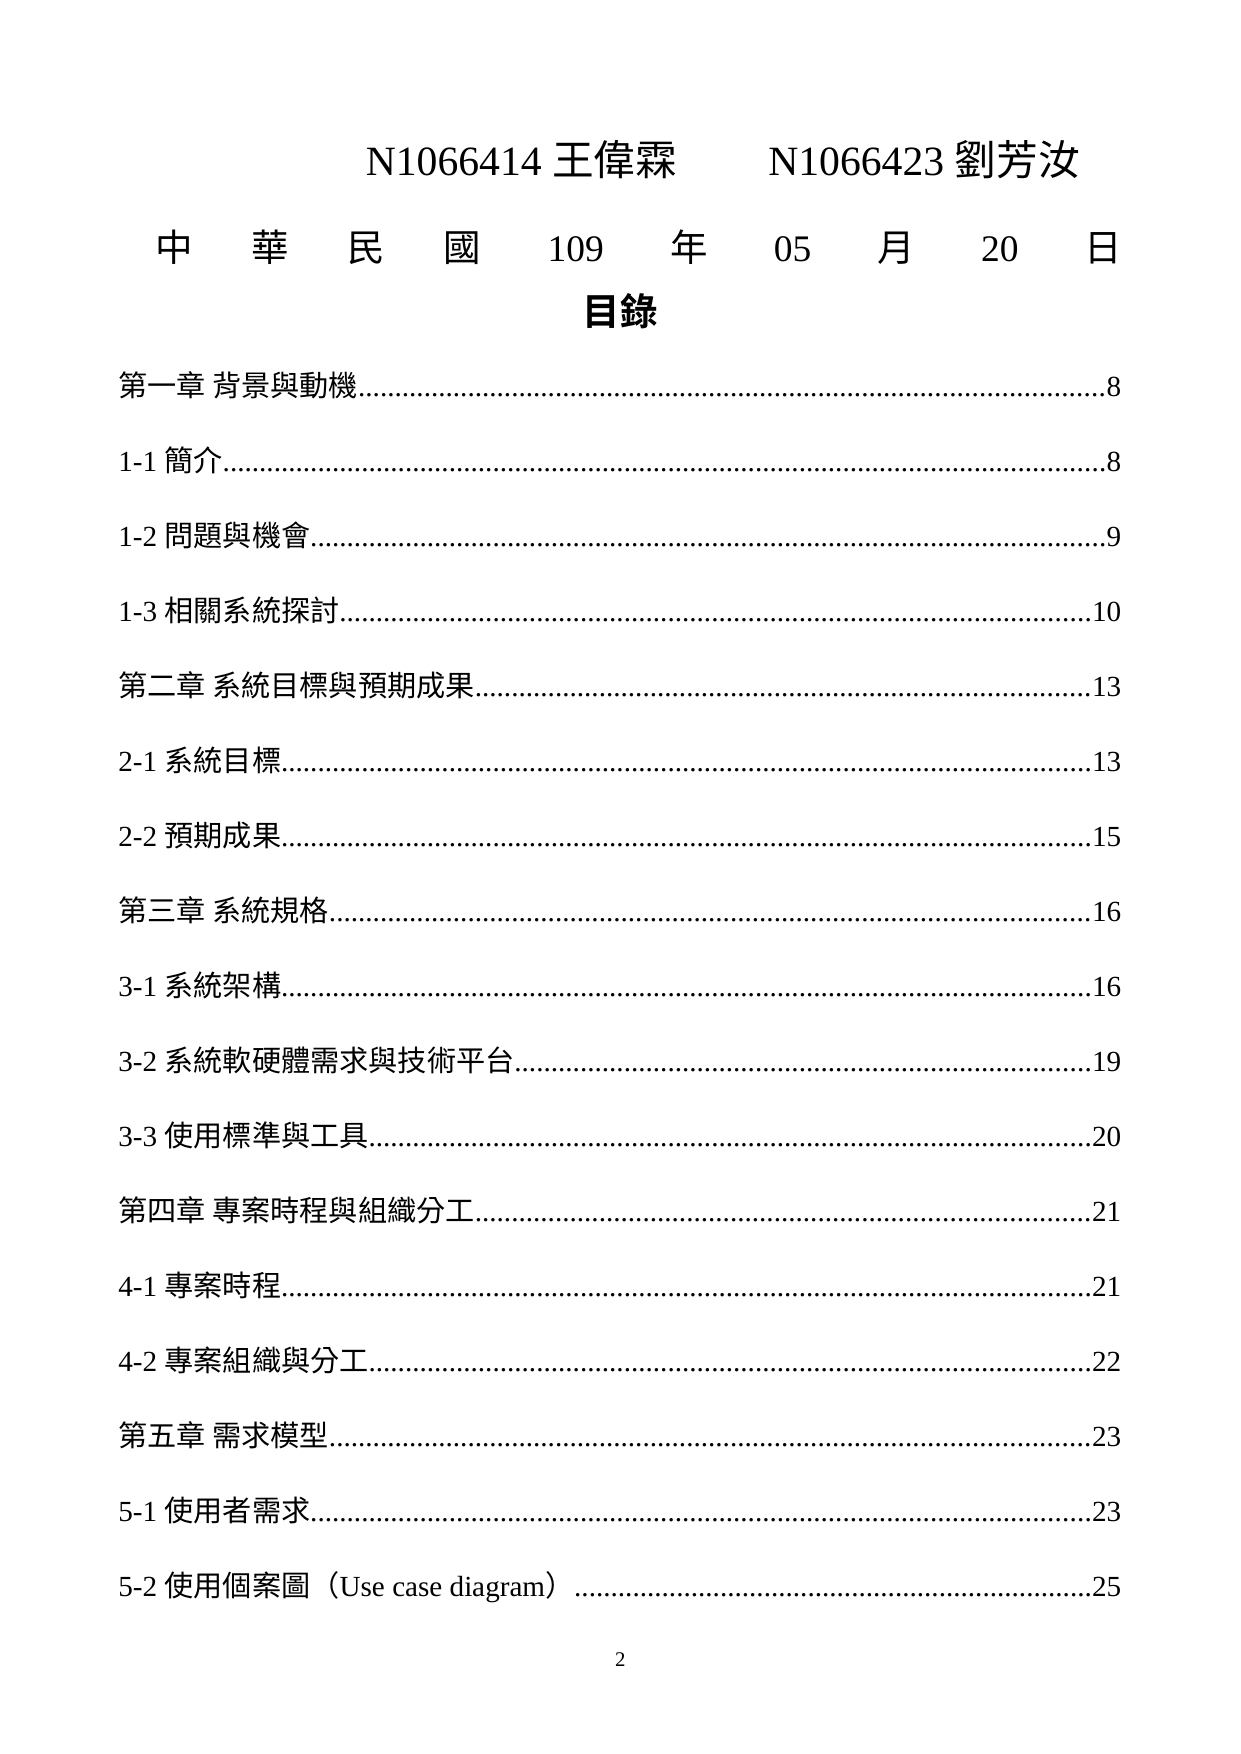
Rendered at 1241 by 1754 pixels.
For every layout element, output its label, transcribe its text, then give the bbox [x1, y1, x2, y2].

text 中華民國109年05月20日 [155, 217, 1122, 272]
text 4-2 專案組織與分工 22 [118, 1322, 1122, 1397]
text 1-1 簡介 8 [118, 422, 1122, 497]
text 5-2 使用個案圖（Use case diagram） 25 [118, 1547, 1122, 1622]
text 第三章 系統規格 16 [118, 872, 1122, 947]
text 目錄 [118, 272, 1122, 347]
text 第一章 背景與動機 8 [118, 347, 1122, 422]
text 4-1 專案時程 21 [118, 1247, 1122, 1322]
text 第五章 需求模型 23 [118, 1397, 1122, 1472]
text 1-2 問題與機會 9 [118, 497, 1122, 572]
text 第四章 專案時程與組織分工 21 [118, 1172, 1122, 1247]
text 第二章 系統目標與預期成果 13 [118, 647, 1122, 722]
text 1-3 相關系統探討 10 [118, 572, 1122, 647]
text N1066414 王偉霖 N1066423 劉芳汝 [366, 127, 1122, 187]
text 2-2 預期成果 15 [118, 797, 1122, 872]
text 3-3 使用標準與工具 20 [118, 1097, 1122, 1172]
text 3-1 系統架構 16 [118, 947, 1122, 1022]
text 3-2 系統軟硬體需求與技術平台 19 [118, 1022, 1122, 1097]
text 2-1 系統目標 13 [118, 722, 1122, 797]
text 5-1 使用者需求 23 [118, 1472, 1122, 1547]
